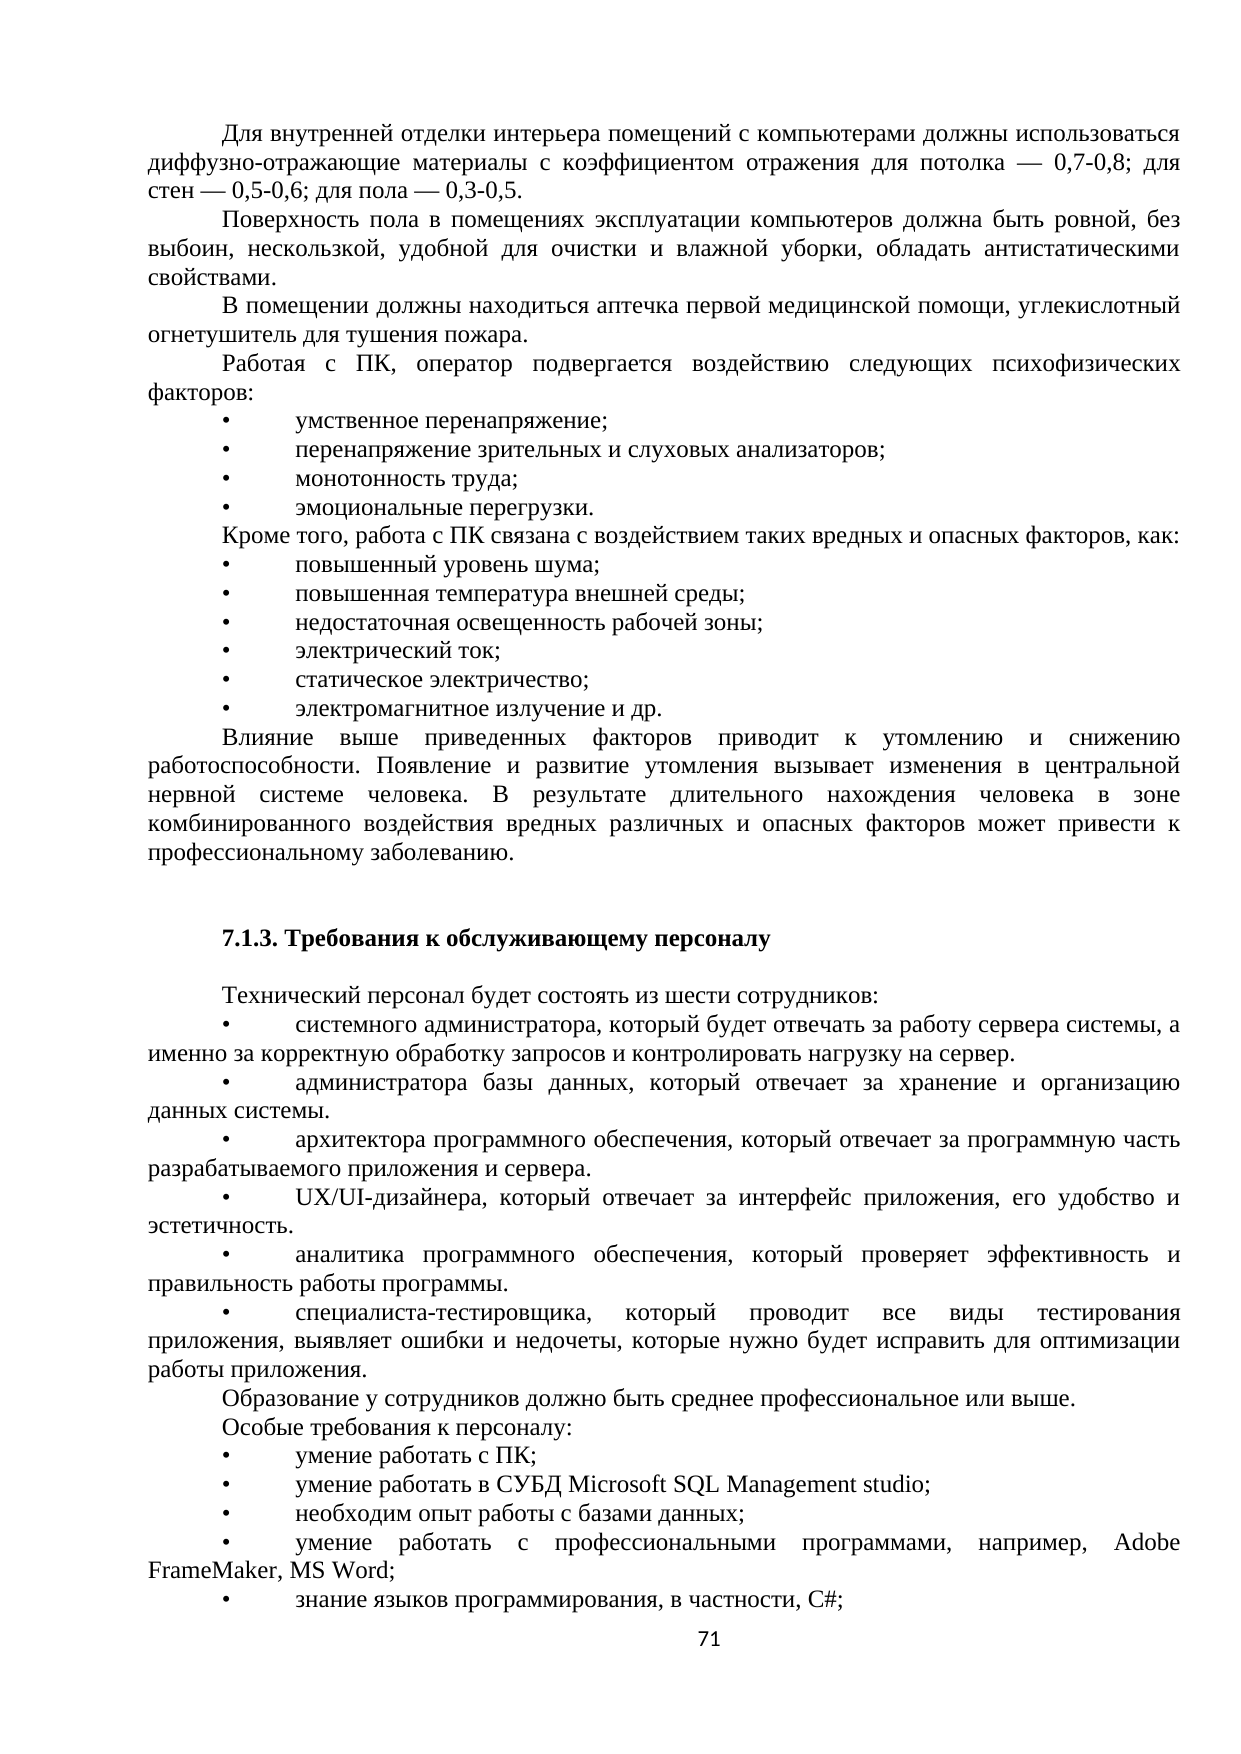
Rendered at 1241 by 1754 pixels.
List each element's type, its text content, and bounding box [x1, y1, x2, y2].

text 7.1.3. Требования к обслуживающему персоналу [148, 923, 1181, 952]
text • умение работать в СУБД Microsoft SQL Management studio; [148, 1469, 1181, 1498]
text • электрический ток; [148, 636, 1181, 664]
text Технический персонал будет состоять из шести сотрудников: [148, 981, 1181, 1009]
text • статическое электричество; [148, 664, 1181, 693]
text • системного администратора, который будет отвечать за работу сервера системы, а именно за корректную обработку запросов и контролировать нагрузку на сервер. [148, 1009, 1181, 1067]
text • недостаточная освещенность рабочей зоны; [148, 607, 1181, 636]
text В помещении должны находиться аптечка первой медицинской помощи, углекислотный огнетушитель для тушения пожара. [148, 291, 1181, 348]
text • UX/UI-дизайнера, который отвечает за интерфейс приложения, его удобство и эстетичность. [148, 1182, 1181, 1239]
text • повышенный уровень шума; [148, 549, 1181, 578]
text • эмоциональные перегрузки. [148, 492, 1181, 521]
text • специалиста-тестировщика, который проводит все виды тестирования приложения, выявляет ошибки и недочеты, которые нужно будет исправить для оптимизации работы приложения. [148, 1297, 1181, 1383]
text • монотонность труда; [148, 463, 1181, 492]
text • повышенная температура внешней среды; [148, 578, 1181, 607]
text • перенапряжение зрительных и слуховых анализаторов; [148, 434, 1181, 463]
text • необходим опыт работы с базами данных; [148, 1498, 1181, 1527]
text • аналитика программного обеспечения, который проверяет эффективность и правильность работы программы. [148, 1239, 1181, 1297]
text • электромагнитное излучение и др. [148, 693, 1181, 722]
text • знание языков программирования, в частности, C#; [148, 1584, 1181, 1613]
text • умственное перенапряжение; [148, 406, 1181, 434]
text Особые требования к персоналу: [148, 1412, 1181, 1441]
text Кроме того, работа с ПК связана с воздействием таких вредных и опасных факторов, как: [148, 521, 1181, 549]
text • администратора базы данных, который отвечает за хранение и организацию данных системы. [148, 1067, 1181, 1124]
text Влияние выше приведенных факторов приводит к утомлению и снижению работоспособности. Появление и развитие утомления вызывает изменения в центральной нервной системе человека. В результате длительного нахождения человека в зоне комбинированного воздействия вредных различных и опасных факторов может привести к профессиональному заболеванию. [148, 722, 1181, 866]
text • умение работать с ПК; [148, 1441, 1181, 1469]
text Поверхность пола в помещениях эксплуатации компьютеров должна быть ровной, без выбоин, нескользкой, удобной для очистки и влажной уборки, обладать антистатическими свойствами. [148, 204, 1181, 291]
text • умение работать с профессиональными программами, например, Adobe FrameMaker, MS Word; [148, 1527, 1181, 1584]
text • архитектора программного обеспечения, который отвечает за программную часть разрабатываемого приложения и сервера. [148, 1124, 1181, 1182]
text Образование у сотрудников должно быть среднее профессиональное или выше. [148, 1383, 1181, 1412]
text Для внутренней отделки интерьера помещений с компьютерами должны использоваться диффузно-отражающие материалы с коэффициентом отражения для потолка — 0,7-0,8; для стен — 0,5-0,6; для пола — 0,3-0,5. [148, 118, 1181, 204]
text Работая с ПК, оператор подвергается воздействию следующих психофизических факторов: [148, 348, 1181, 406]
